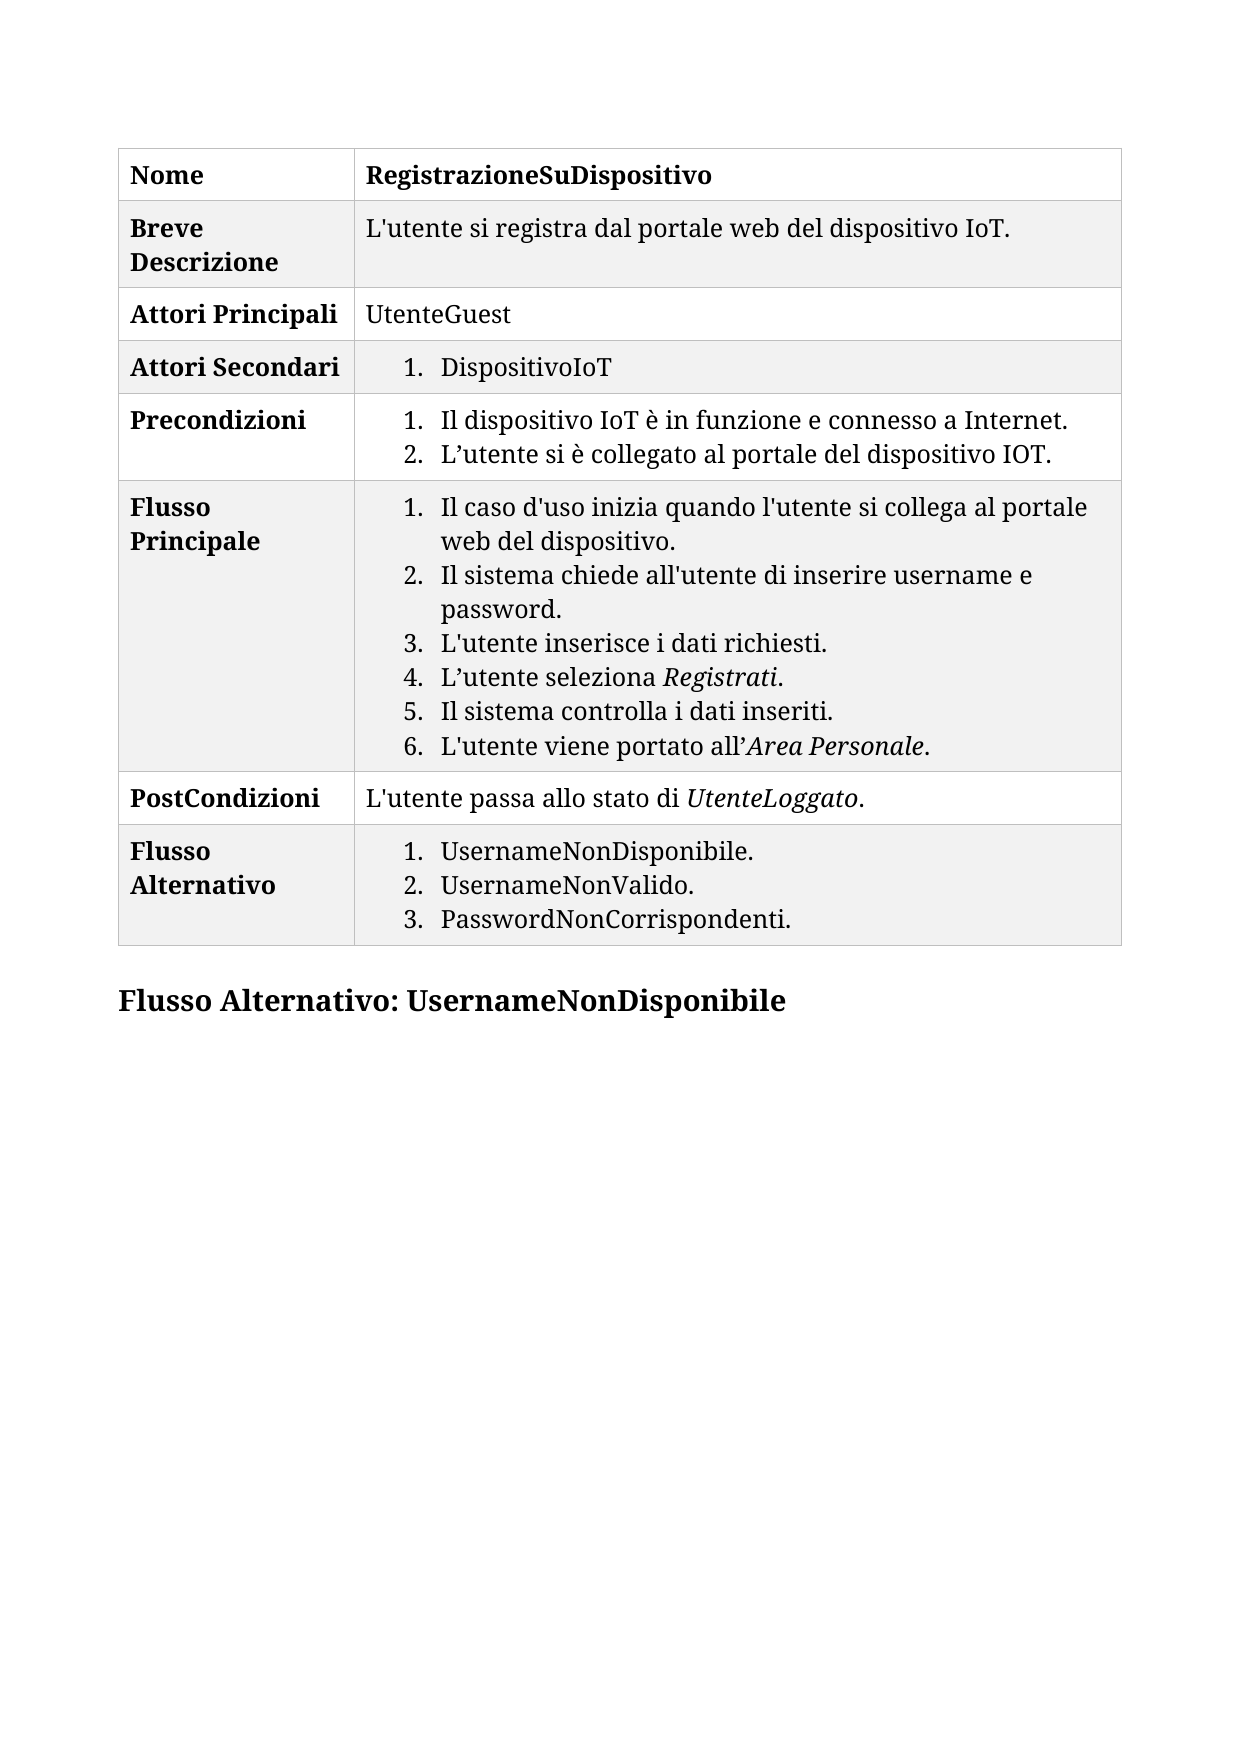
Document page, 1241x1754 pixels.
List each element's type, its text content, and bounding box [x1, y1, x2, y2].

table_cell Precondizioni [119, 394, 354, 480]
table_cell PostCondizioni [119, 772, 354, 824]
table_cell DispositivoIoT [355, 341, 1121, 393]
table_cell Flusso Alternativo [119, 825, 354, 945]
text Flusso Alternativo: UsernameNonDisponibile [118, 980, 1122, 1019]
table_cell Il caso d'uso inizia quando l'utente si collega al portale web del dispositivo. Il sistema chiede all'utente di inserire username e password. L'utente inserisce i dati richiesti. L’utente seleziona Registrati. Il sistema controlla i dati inseriti. L'utente viene portato all’Area Personale. [355, 481, 1121, 771]
table_cell L'utente passa allo stato di UtenteLoggato. [355, 772, 1121, 824]
table_header Nome [119, 149, 354, 200]
table_cell Breve Descrizione [119, 201, 354, 287]
table_cell Attori Secondari [119, 341, 354, 393]
table_cell Attori Principali [119, 288, 354, 340]
table_cell UtenteGuest [355, 288, 1121, 340]
table_cell Il dispositivo IoT è in funzione e connesso a Internet. L’utente si è collegato al portale del dispositivo IOT. [355, 394, 1121, 480]
table_header RegistrazioneSuDispositivo [355, 149, 1121, 200]
table_cell Flusso Principale [119, 481, 354, 771]
table_cell UsernameNonDisponibile. UsernameNonValido. PasswordNonCorrispondenti. [355, 825, 1121, 945]
table_cell L'utente si registra dal portale web del dispositivo IoT. [355, 201, 1121, 287]
